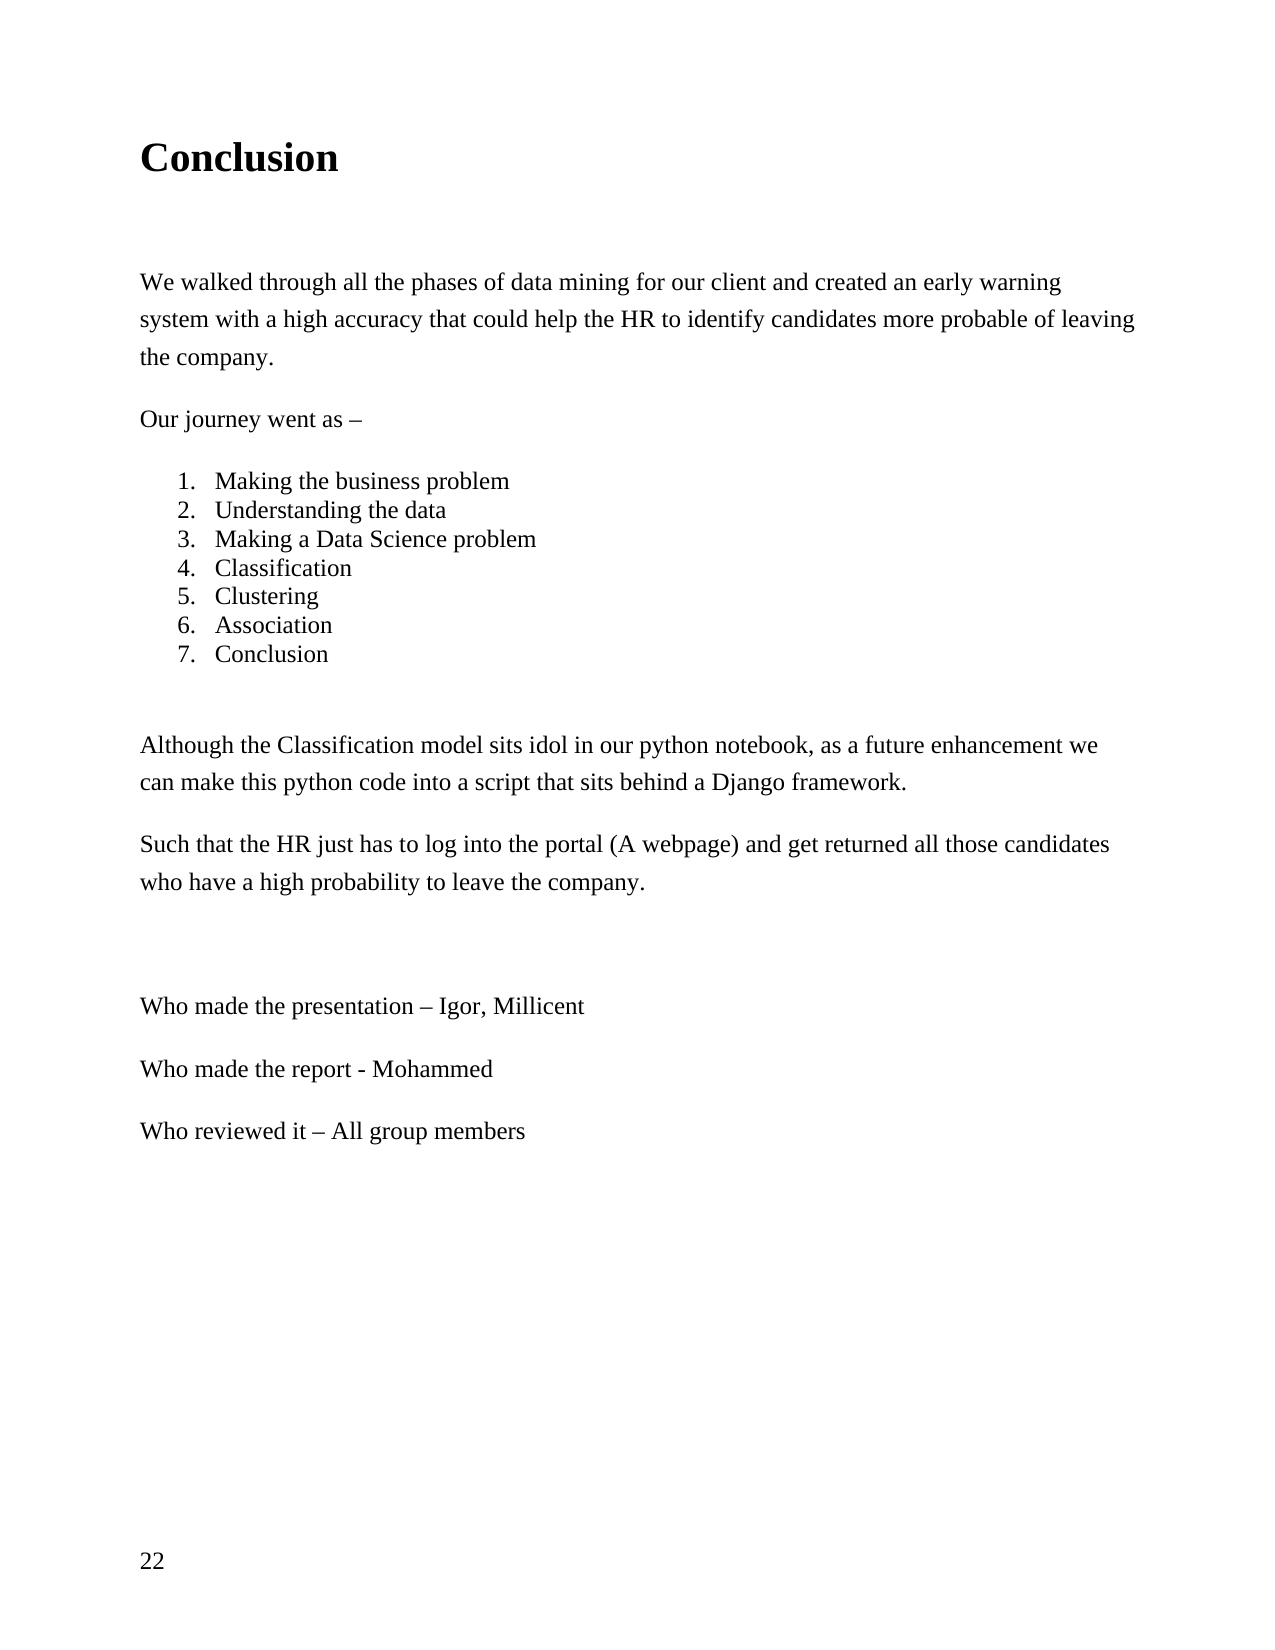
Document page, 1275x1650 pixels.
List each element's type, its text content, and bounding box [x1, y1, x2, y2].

subtitle Conclusion [139, 132, 1136, 180]
text Who reviewed it – All group members [139, 1116, 1136, 1145]
list Association [177, 610, 1136, 639]
text Our journey went as – [139, 404, 1136, 433]
list Making a Data Science problem [177, 524, 1136, 553]
list Conclusion [177, 639, 1136, 668]
list Understanding the data [177, 495, 1136, 524]
text Who made the report - Mohammed [139, 1054, 1136, 1082]
list Making the business problem [177, 466, 1136, 495]
text Although the Classification model sits idol in our python notebook, as a future enhancement we can make this python code into a script that sits behind a Django framework. [139, 730, 1136, 796]
text We walked through all the phases of data mining for our client and created an early warning system with a high accuracy that could help the HR to identify candidates more probable of leaving the company. [139, 267, 1136, 371]
text Such that the HR just has to log into the portal (A webpage) and get returned all those candidates who have a high probability to leave the company. [139, 829, 1136, 896]
list Classification [177, 553, 1136, 581]
list Clustering [177, 581, 1136, 610]
text Who made the presentation – Igor, Millicent [139, 991, 1136, 1020]
